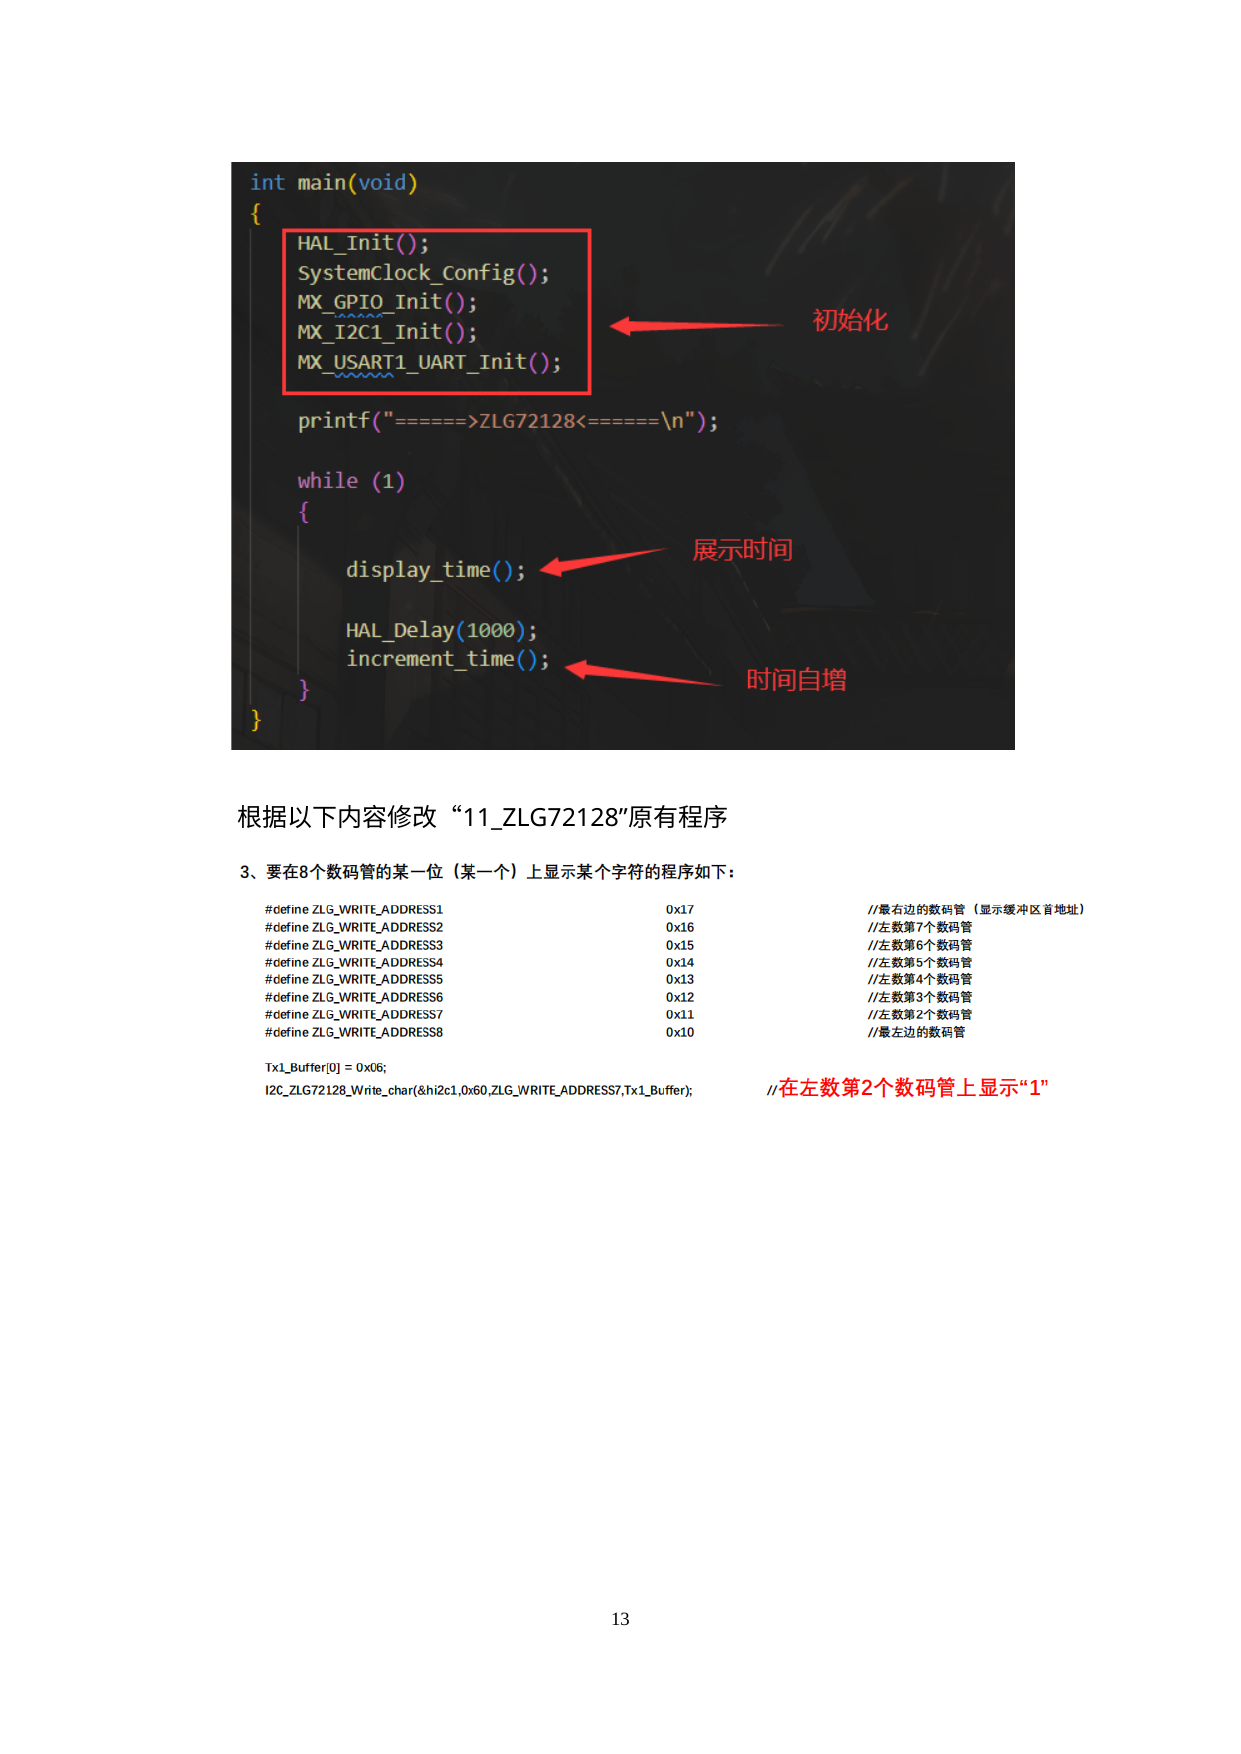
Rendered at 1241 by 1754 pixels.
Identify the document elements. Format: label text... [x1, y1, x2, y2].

picture [231, 162, 1015, 750]
text 根据以下内容修改“11_ZLG72128”原有程序 [187, 783, 1053, 848]
picture [231, 853, 1096, 1116]
